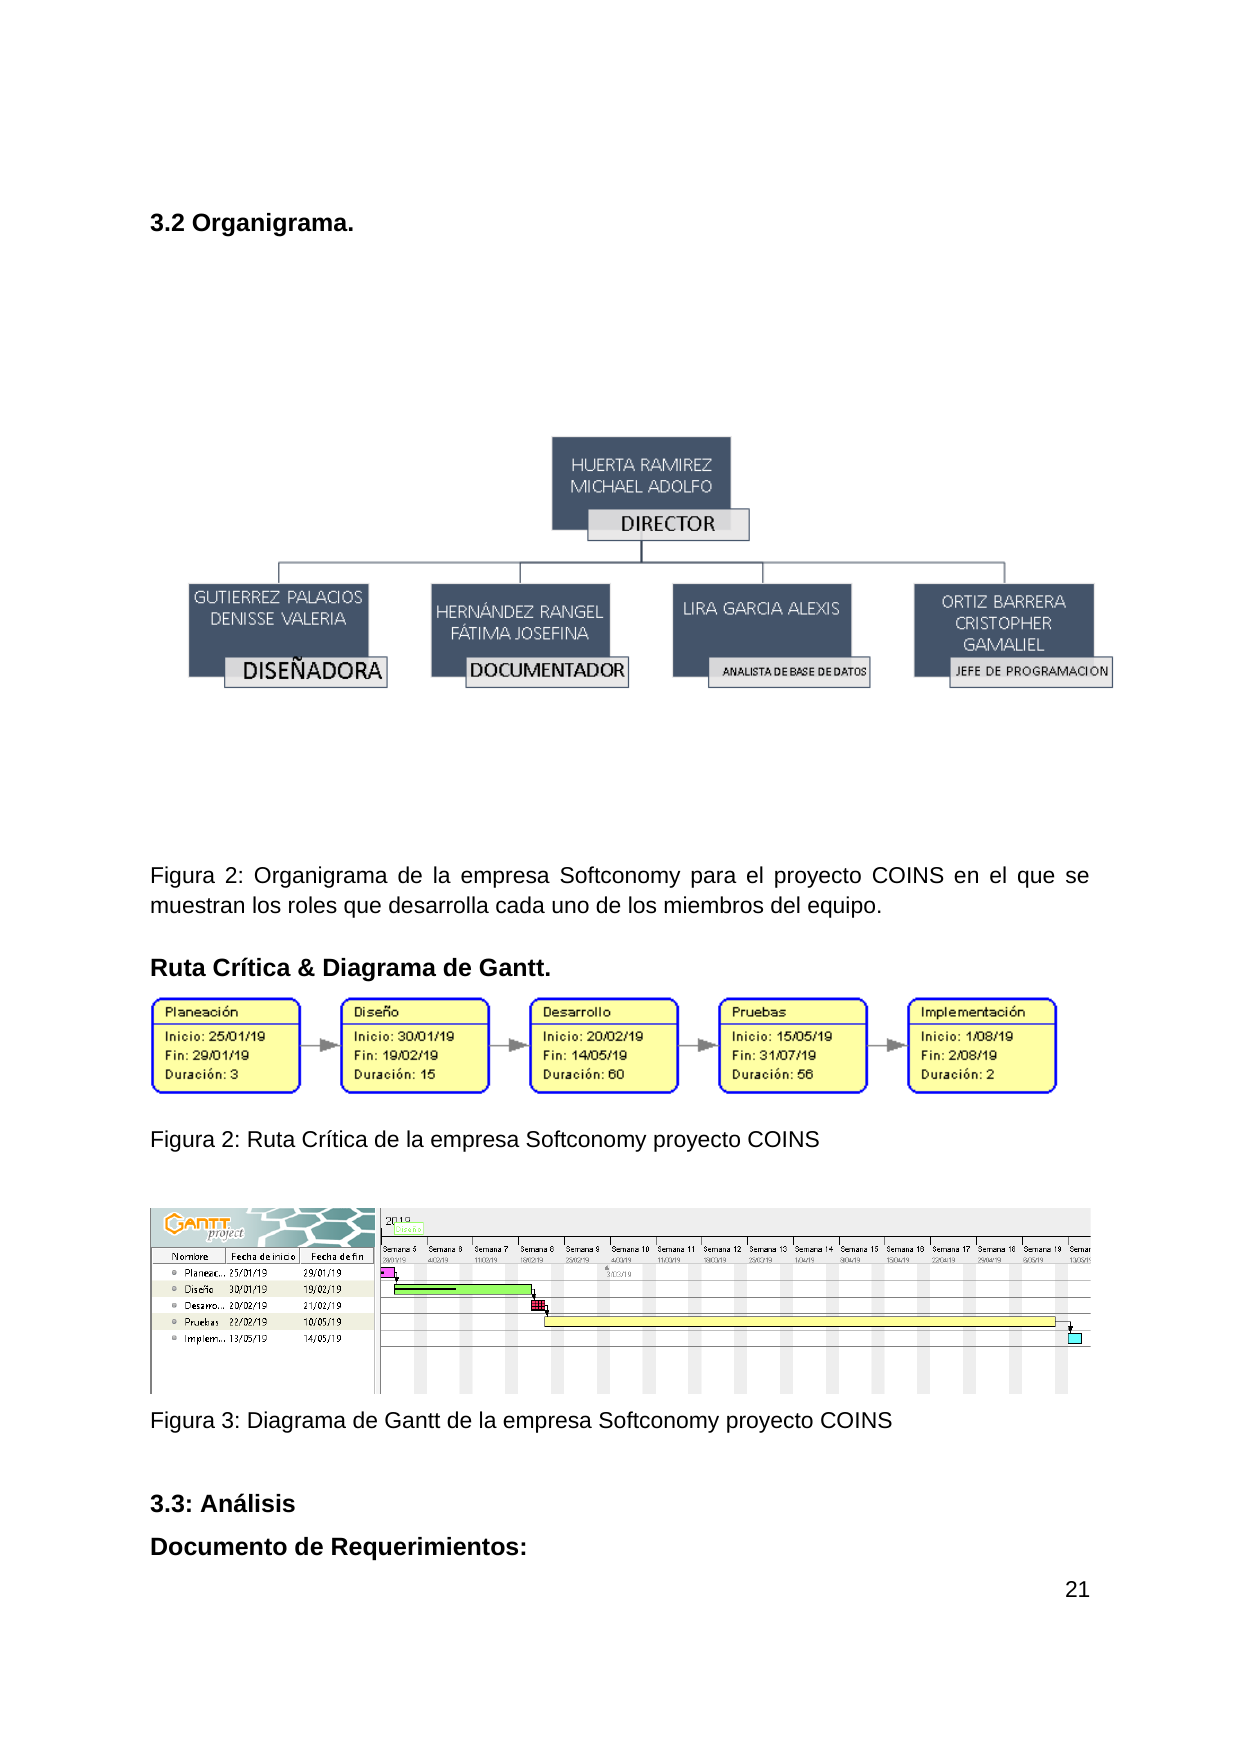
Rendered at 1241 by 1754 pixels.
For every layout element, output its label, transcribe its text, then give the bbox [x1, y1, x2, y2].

text Figura 2: Organigrama de la empresa Softconomy para el proyecto COINS en el que se muestran los roles que desarrolla cada uno de los miembros del equipo. [150, 862, 1090, 918]
text 3.3: Análisis [150, 1489, 1090, 1518]
picture [150, 995, 1091, 1113]
picture [179, 288, 1121, 835]
text Documento de Requerimientos: [150, 1532, 1090, 1561]
picture [150, 1208, 1091, 1394]
text Figura 3: Diagrama de Gantt de la empresa Softconomy proyecto COINS [150, 1407, 1090, 1433]
text Figura 2: Ruta Crítica de la empresa Softconomy proyecto COINS [150, 1126, 1090, 1152]
subtitle 3.2 Organigrama. [150, 208, 1090, 237]
text Ruta Crítica & Diagrama de Gantt. [150, 953, 1090, 981]
